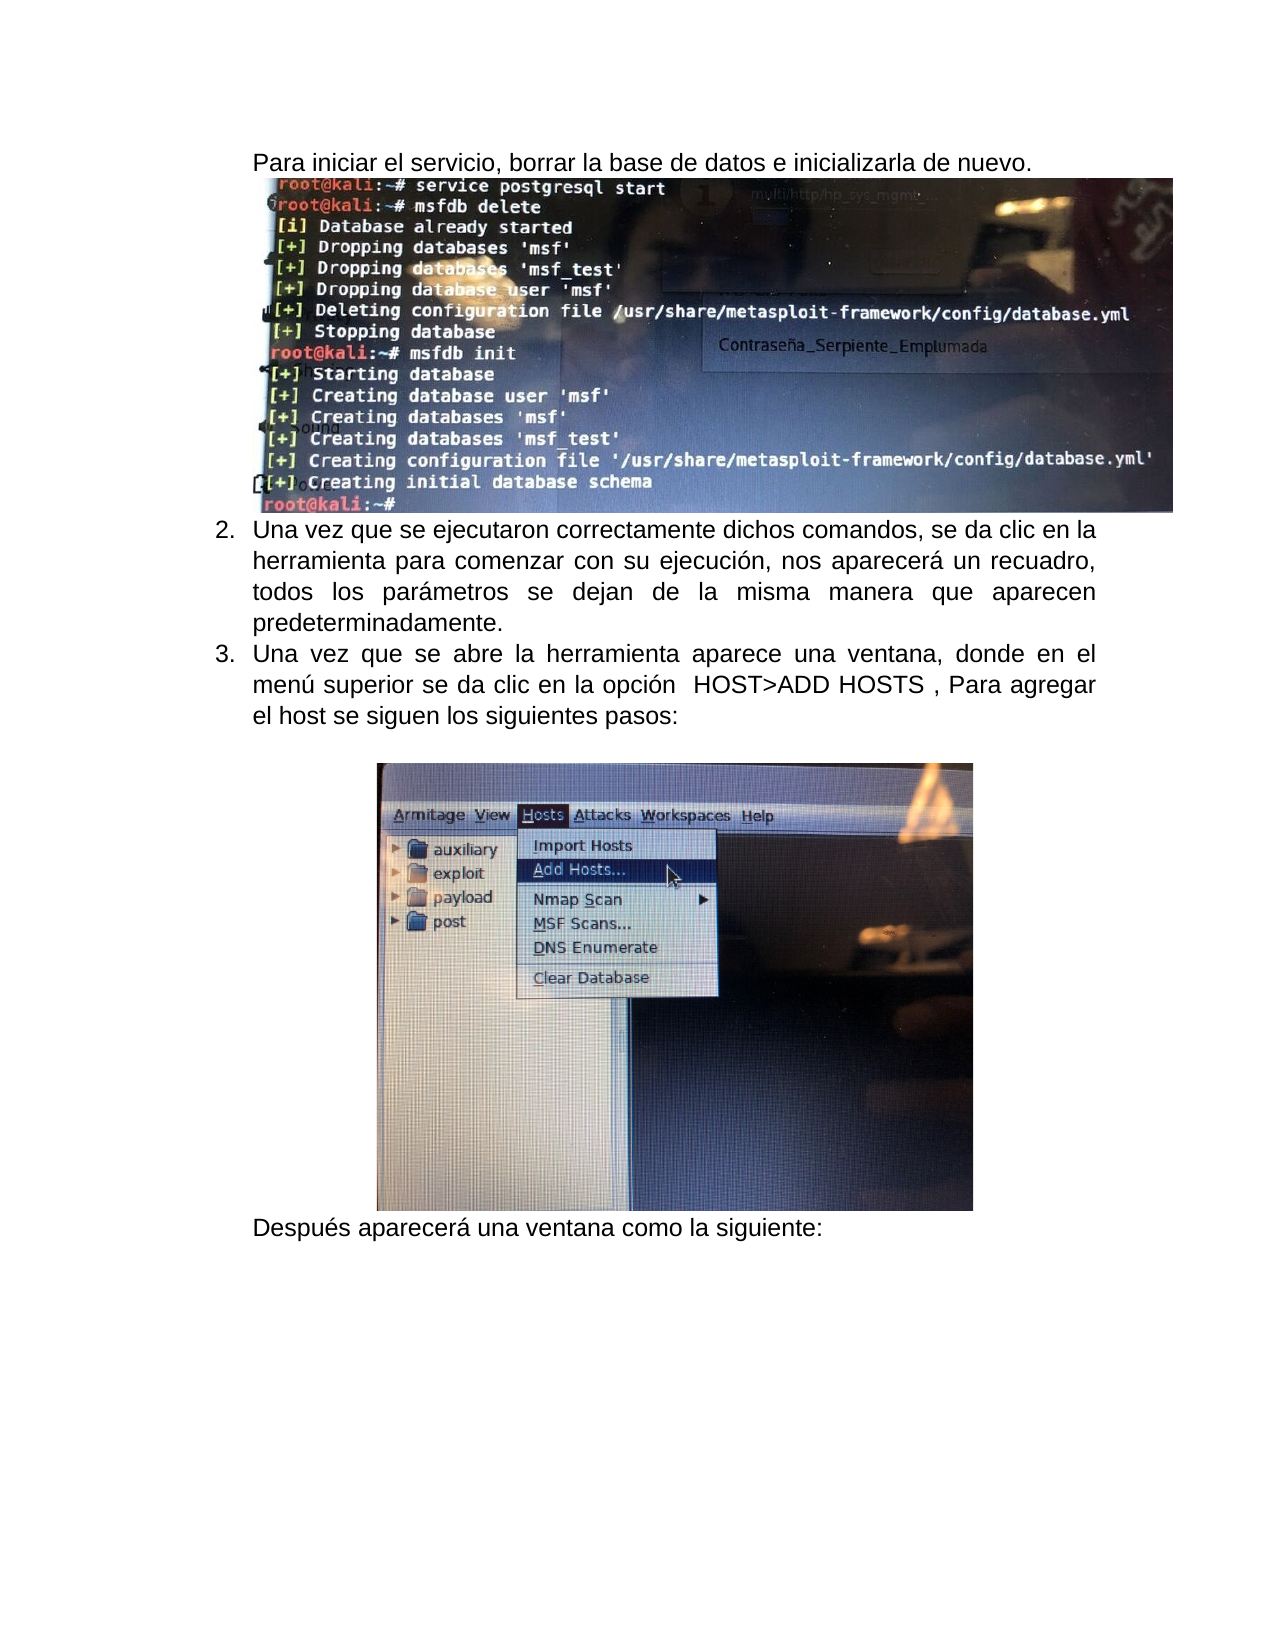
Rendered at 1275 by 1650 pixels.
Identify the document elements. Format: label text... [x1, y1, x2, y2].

picture [376, 763, 974, 1211]
list Una vez que se ejecutaron correctamente dichos comandos, se da clic en la herramienta para comenzar con su ejecución, nos aparecerá un recuadro, todos los parámetros se dejan de la misma manera que aparecen predeterminadamente. [215, 515, 1098, 637]
list Para iniciar el servicio, borrar la base de datos e inicializarla de nuevo. [252, 148, 1098, 176]
list Después aparecerá una ventana como la siguiente: [252, 1213, 1098, 1242]
list Una vez que se abre la herramienta aparece una ventana, donde en el menú superior se da clic en la opción HOST>ADD HOSTS , Para agregar el host se siguen los siguientes pasos: [215, 639, 1098, 730]
picture [252, 178, 1173, 513]
